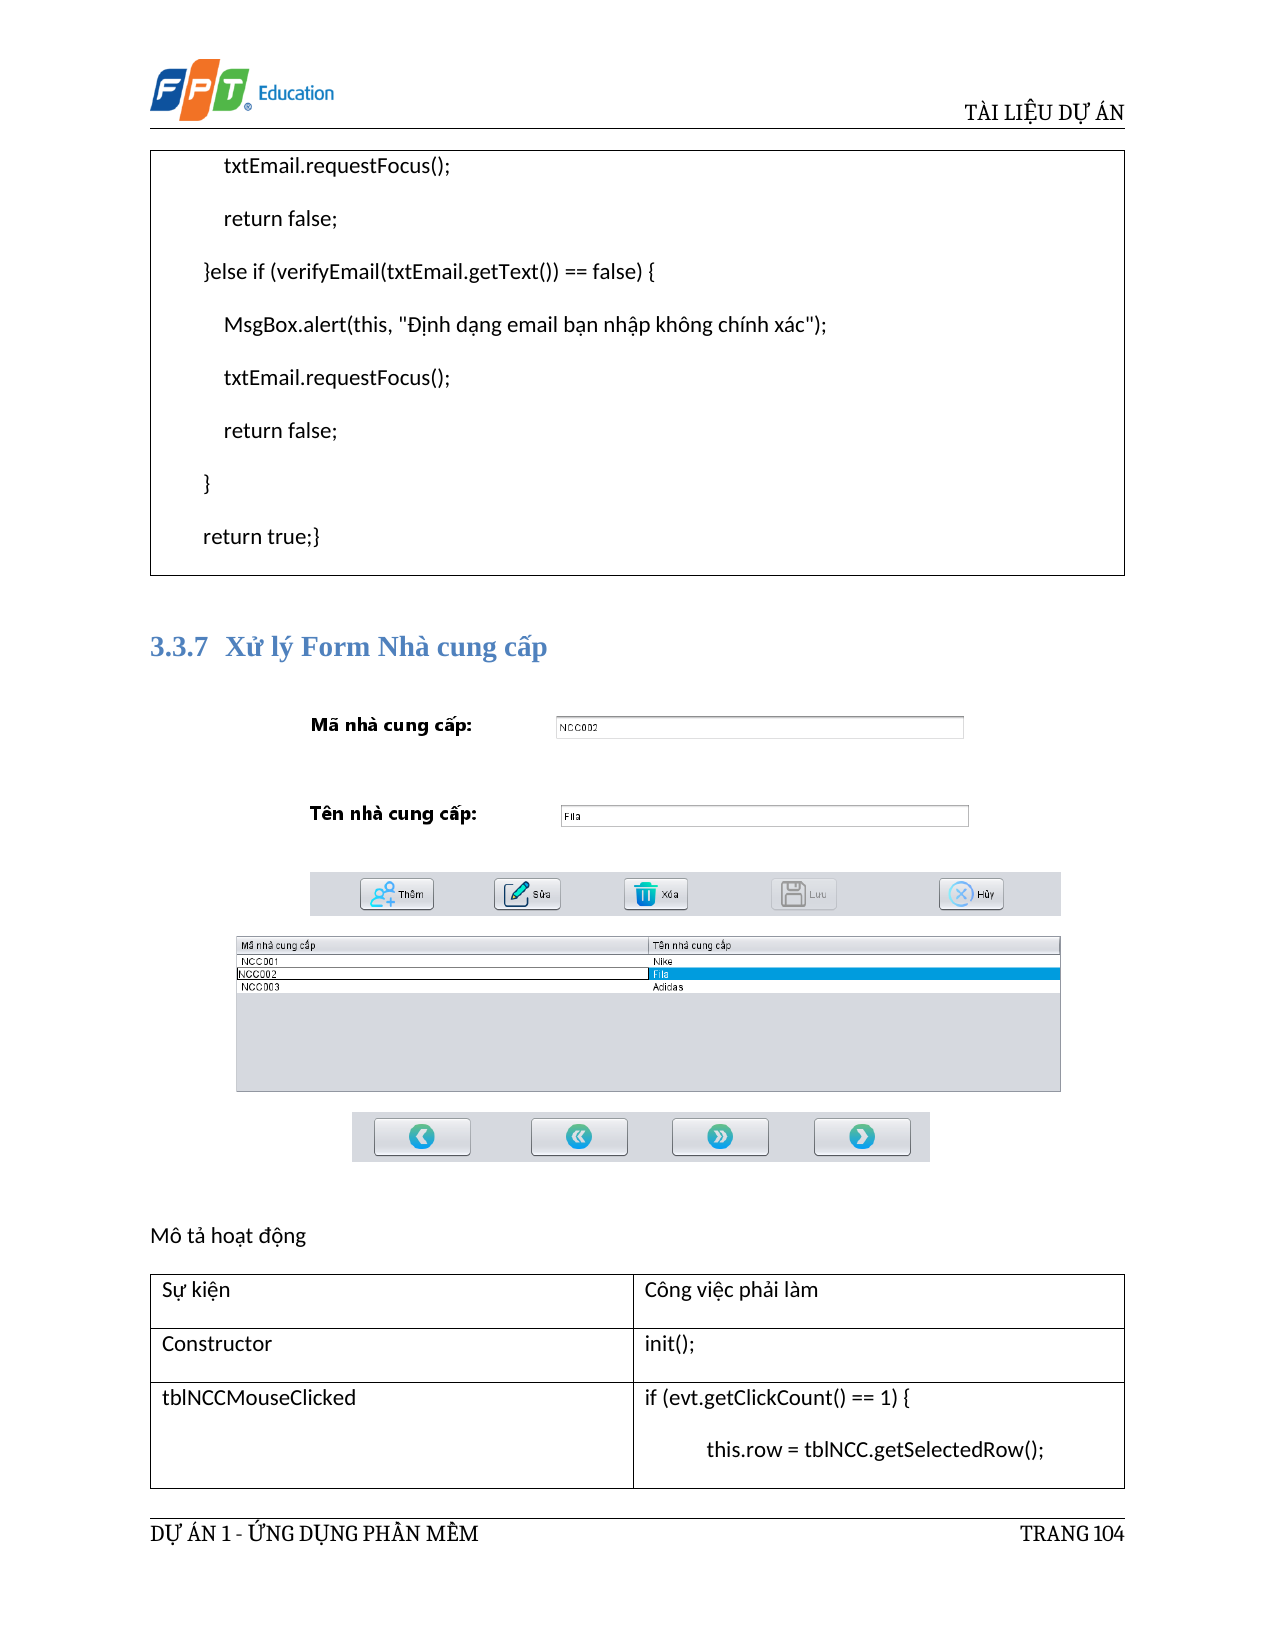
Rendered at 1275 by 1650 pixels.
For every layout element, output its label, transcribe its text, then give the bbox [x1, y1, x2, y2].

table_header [151, 151, 1124, 575]
table_cell tblNCCMouseClicked [151, 1383, 633, 1488]
text Mô tả hoạt động [150, 1221, 1125, 1249]
picture [150, 667, 1125, 1196]
table_header Sự kiện [151, 1275, 633, 1328]
picture [150, 59, 336, 121]
table_header Công việc phải làm [634, 1275, 1124, 1328]
table_cell init(); [634, 1329, 1124, 1382]
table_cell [634, 1383, 1124, 1488]
table_cell Constructor [151, 1329, 633, 1382]
subtitle Xử lý Form Nhà cung cấp [150, 629, 1125, 662]
